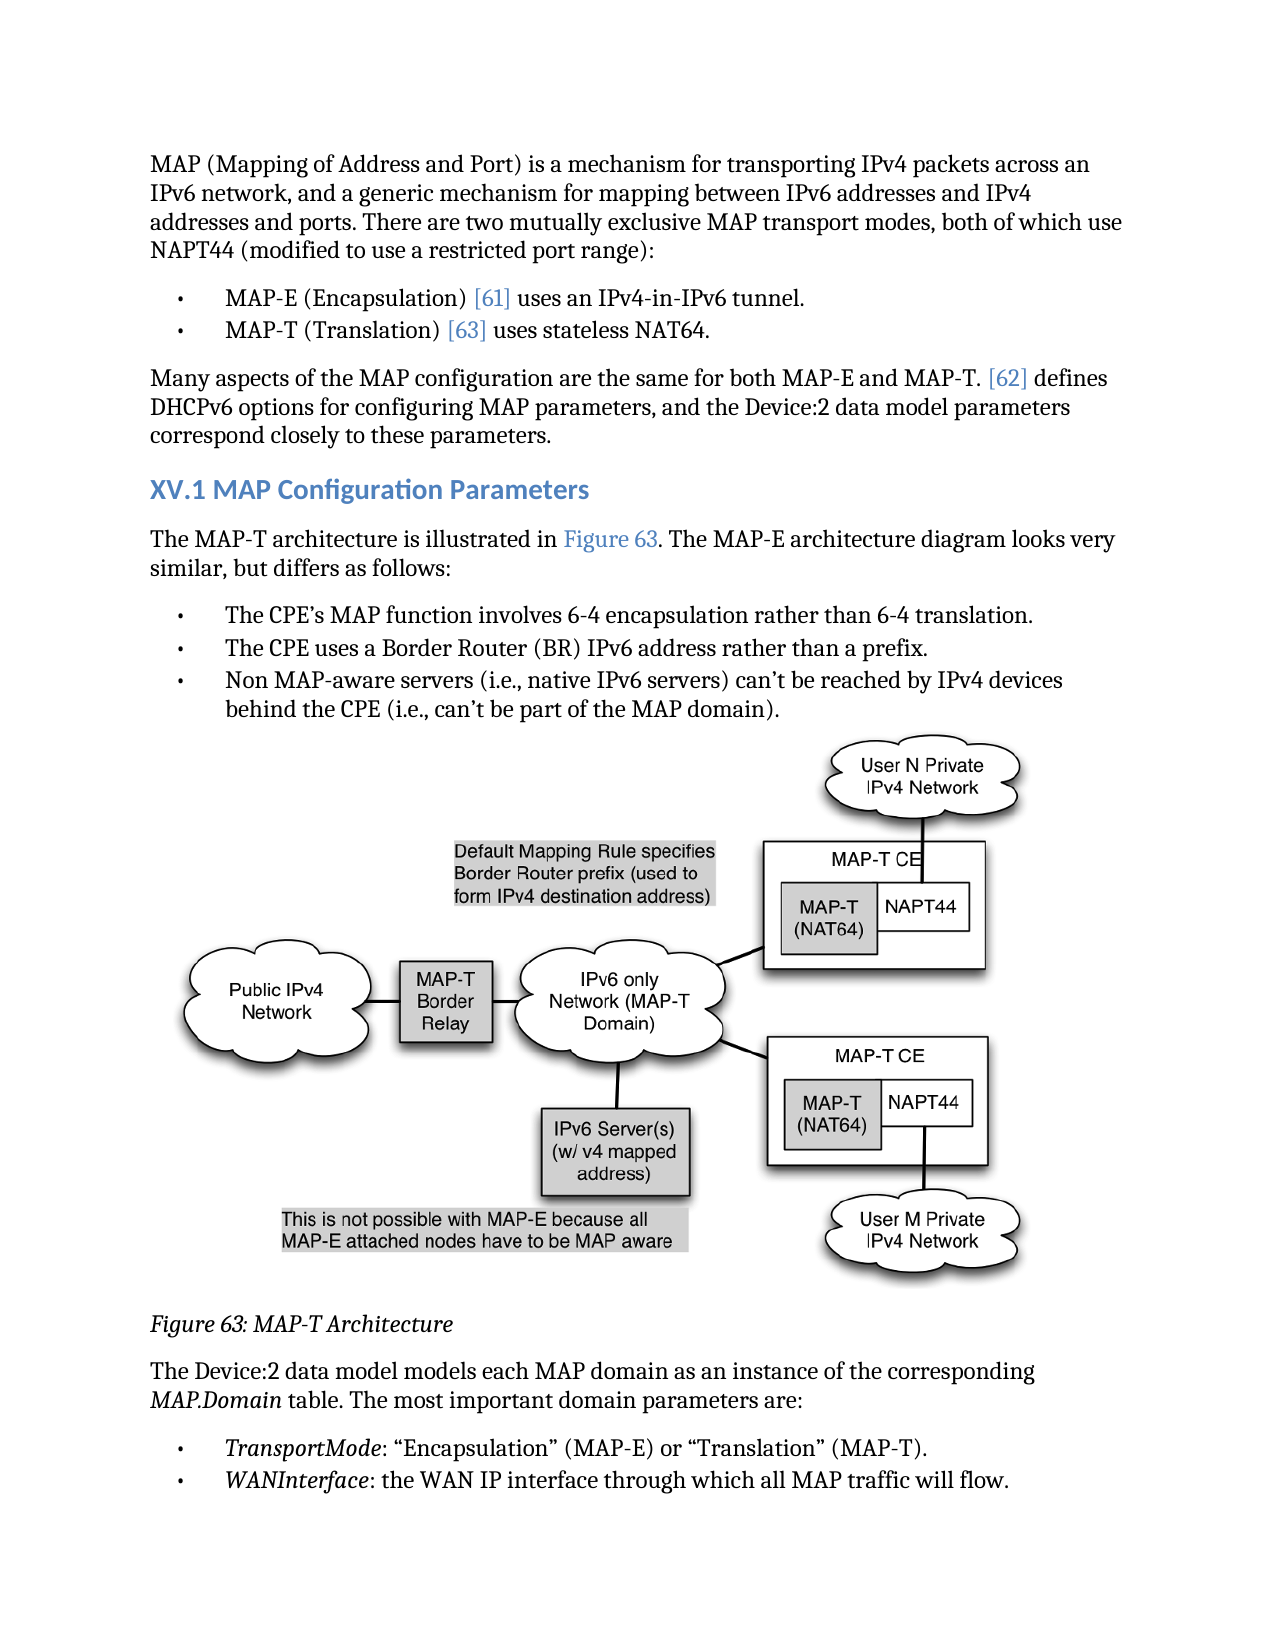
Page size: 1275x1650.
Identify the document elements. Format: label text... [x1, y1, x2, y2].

list The CPE uses a Border Router (BR) IPv6 address rather than a prefix. [175, 634, 1125, 663]
list MAP-T (Translation) [63] uses stateless NAT64. [175, 316, 1125, 345]
list MAP-E (Encapsulation) [61] uses an IPv4-in-IPv6 tunnel. [175, 284, 1125, 312]
list Non MAP-aware servers (i.e., native IPv6 servers) can’t be reached by IPv4 devices behind the CPE (i.e., can’t be part of the MAP domain). [175, 666, 1125, 724]
text The Device:2 data model models each MAP domain as an instance of the corresponding MAP.Domain table. The most important domain parameters are: [150, 1357, 1125, 1415]
subtitle XV.1 MAP Configuration Parameters [150, 471, 1125, 506]
list The CPE’s MAP function involves 6-4 encapsulation rather than 6-4 translation. [175, 601, 1125, 630]
text The MAP-T architecture is illustrated in Figure 63. The MAP-E architecture diagram looks very similar, but differs as follows: [150, 525, 1125, 583]
text Many aspects of the MAP configuration are the same for both MAP-E and MAP-T. [62] defines DHCPv6 options for configuring MAP parameters, and the Device:2 data model parameters correspond closely to these parameters. [150, 364, 1125, 450]
text MAP (Mapping of Address and Port) is a mechanism for transporting IPv4 packets across an IPv6 network, and a generic mechanism for mapping between IPv6 addresses and IPv4 addresses and ports. There are two mutually exclusive MAP transport modes, both of which use NAPT44 (modified to use a restricted port range): [150, 150, 1125, 265]
text Figure 63: MAP-T Architecture [150, 1310, 1125, 1338]
picture [168, 727, 1044, 1289]
list TransportMode: “Encapsulation” (MAP-E) or “Translation” (MAP-T). [175, 1433, 1125, 1462]
list WANInterface: the WAN IP interface through which all MAP traffic will flow. [175, 1466, 1125, 1495]
